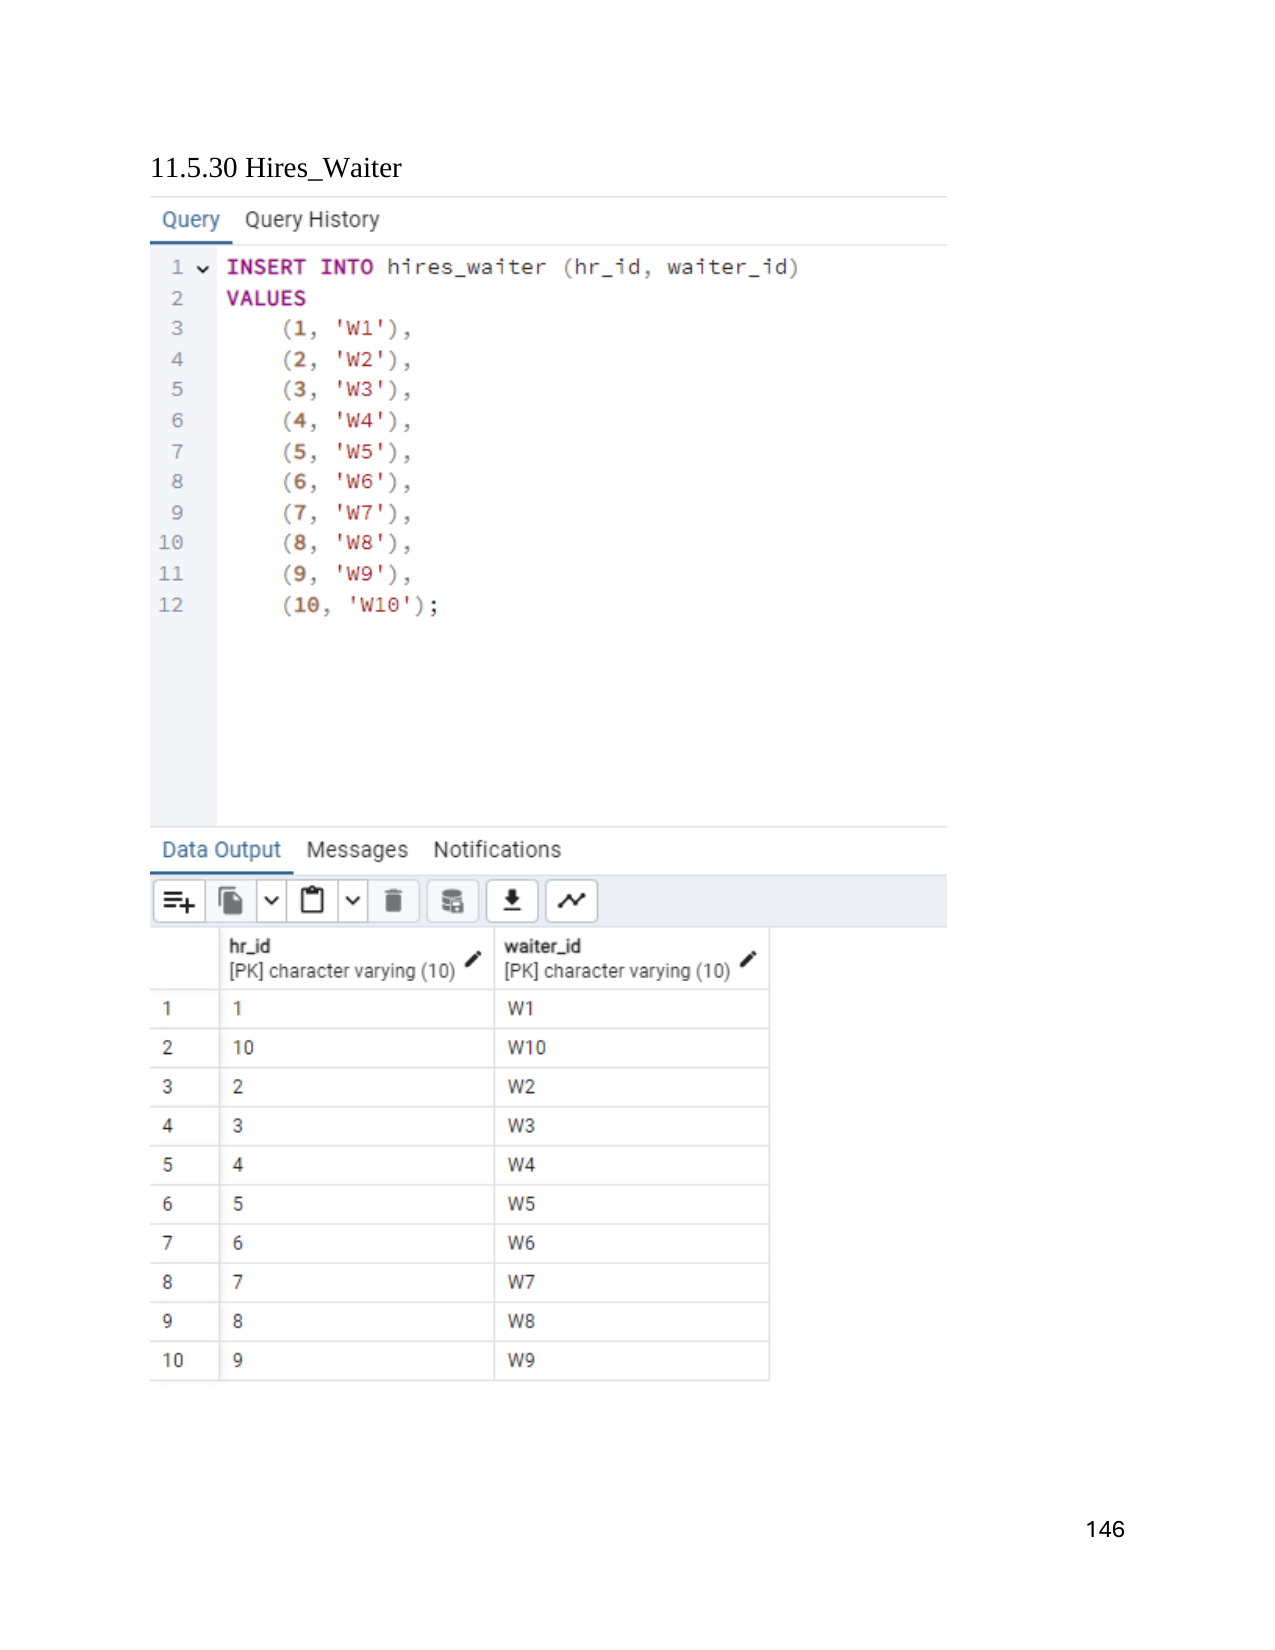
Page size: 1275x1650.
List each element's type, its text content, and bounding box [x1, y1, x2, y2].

picture [150, 196, 947, 1469]
subtitle 11.5.30 Hires_Waiter [150, 150, 1125, 183]
